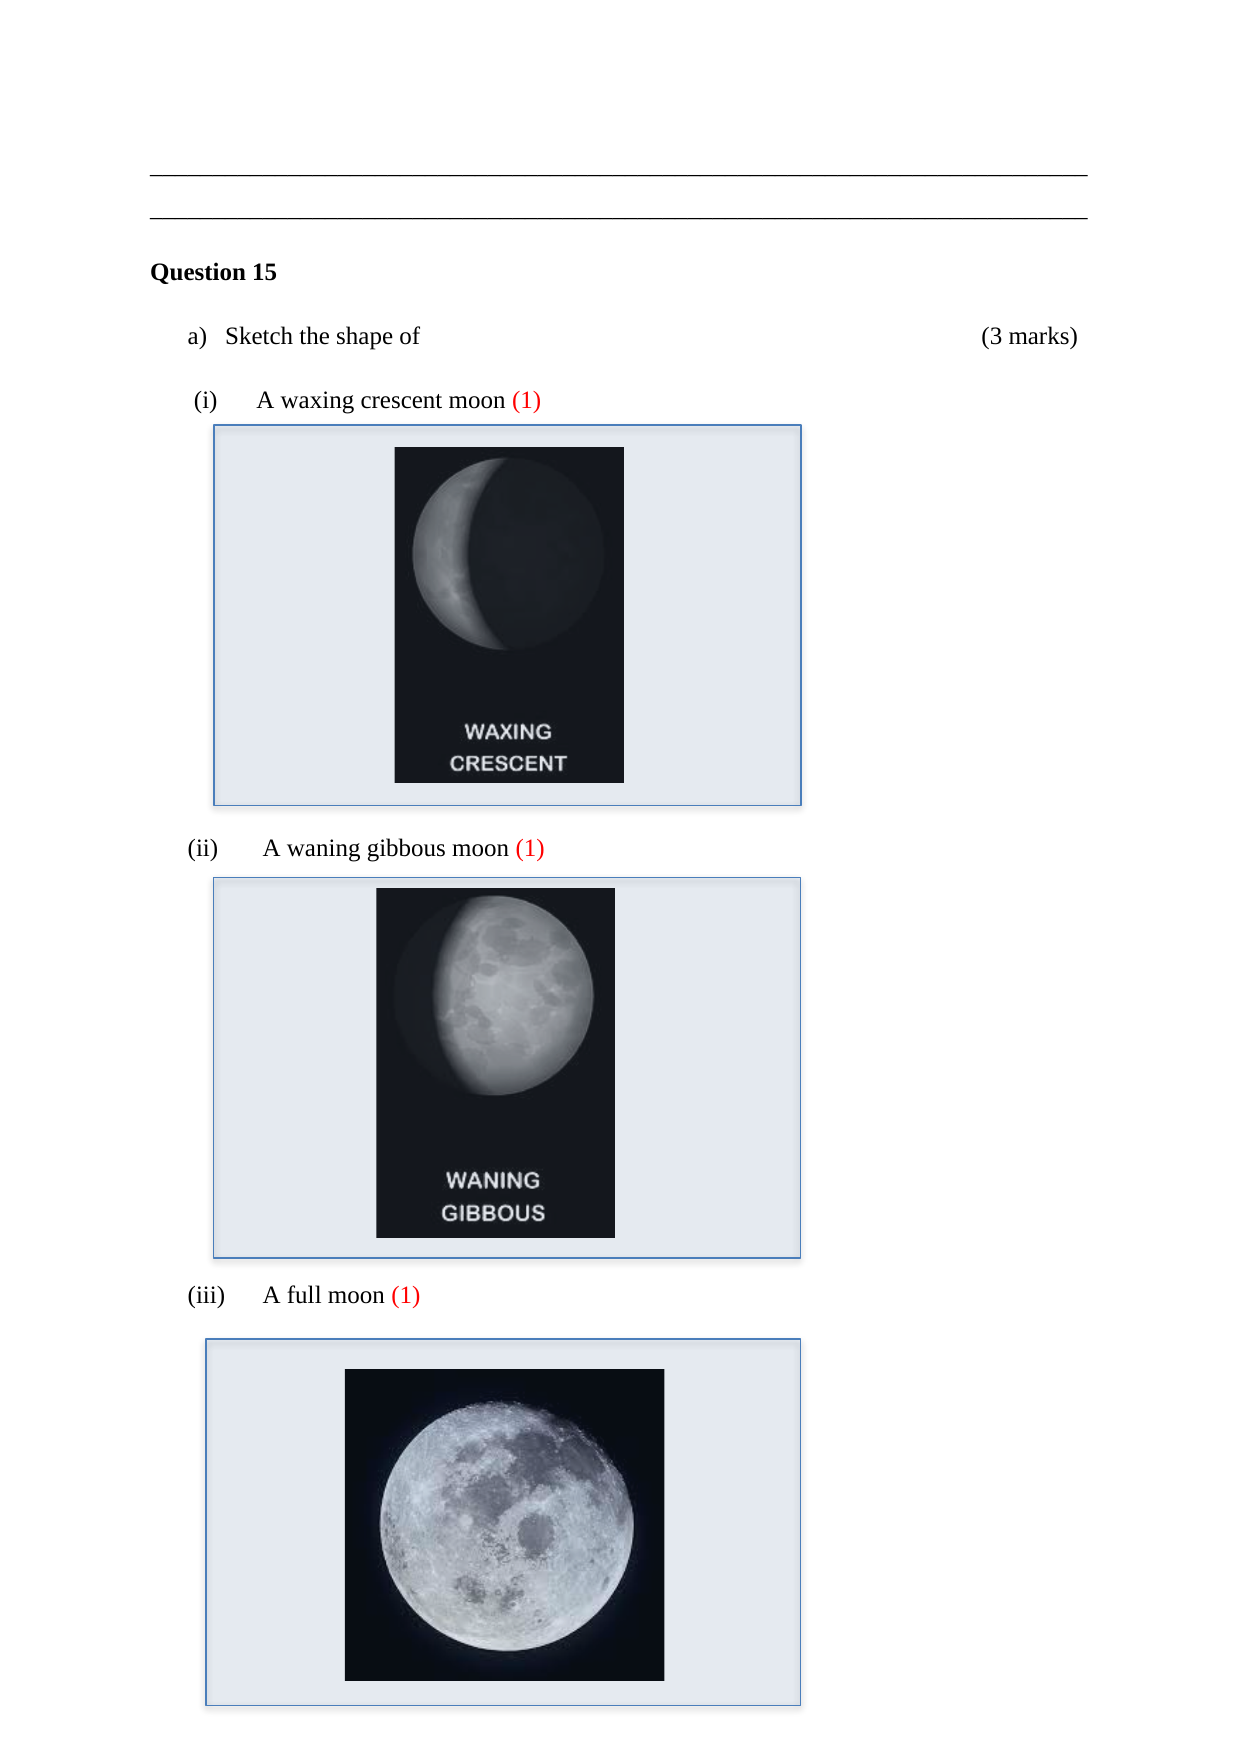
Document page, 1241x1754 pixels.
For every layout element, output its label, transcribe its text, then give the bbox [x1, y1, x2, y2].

list A waning gibbous moon (1) [187, 833, 1090, 861]
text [150, 150, 1090, 222]
text (i) A waxing crescent moon (1) [187, 385, 1090, 414]
list Sketch the shape of (3 marks) [187, 321, 1090, 350]
picture [344, 1369, 665, 1681]
picture [394, 447, 624, 783]
picture [376, 888, 615, 1238]
text Question 15 [150, 257, 1090, 286]
list A full moon (1) [187, 1280, 1090, 1309]
